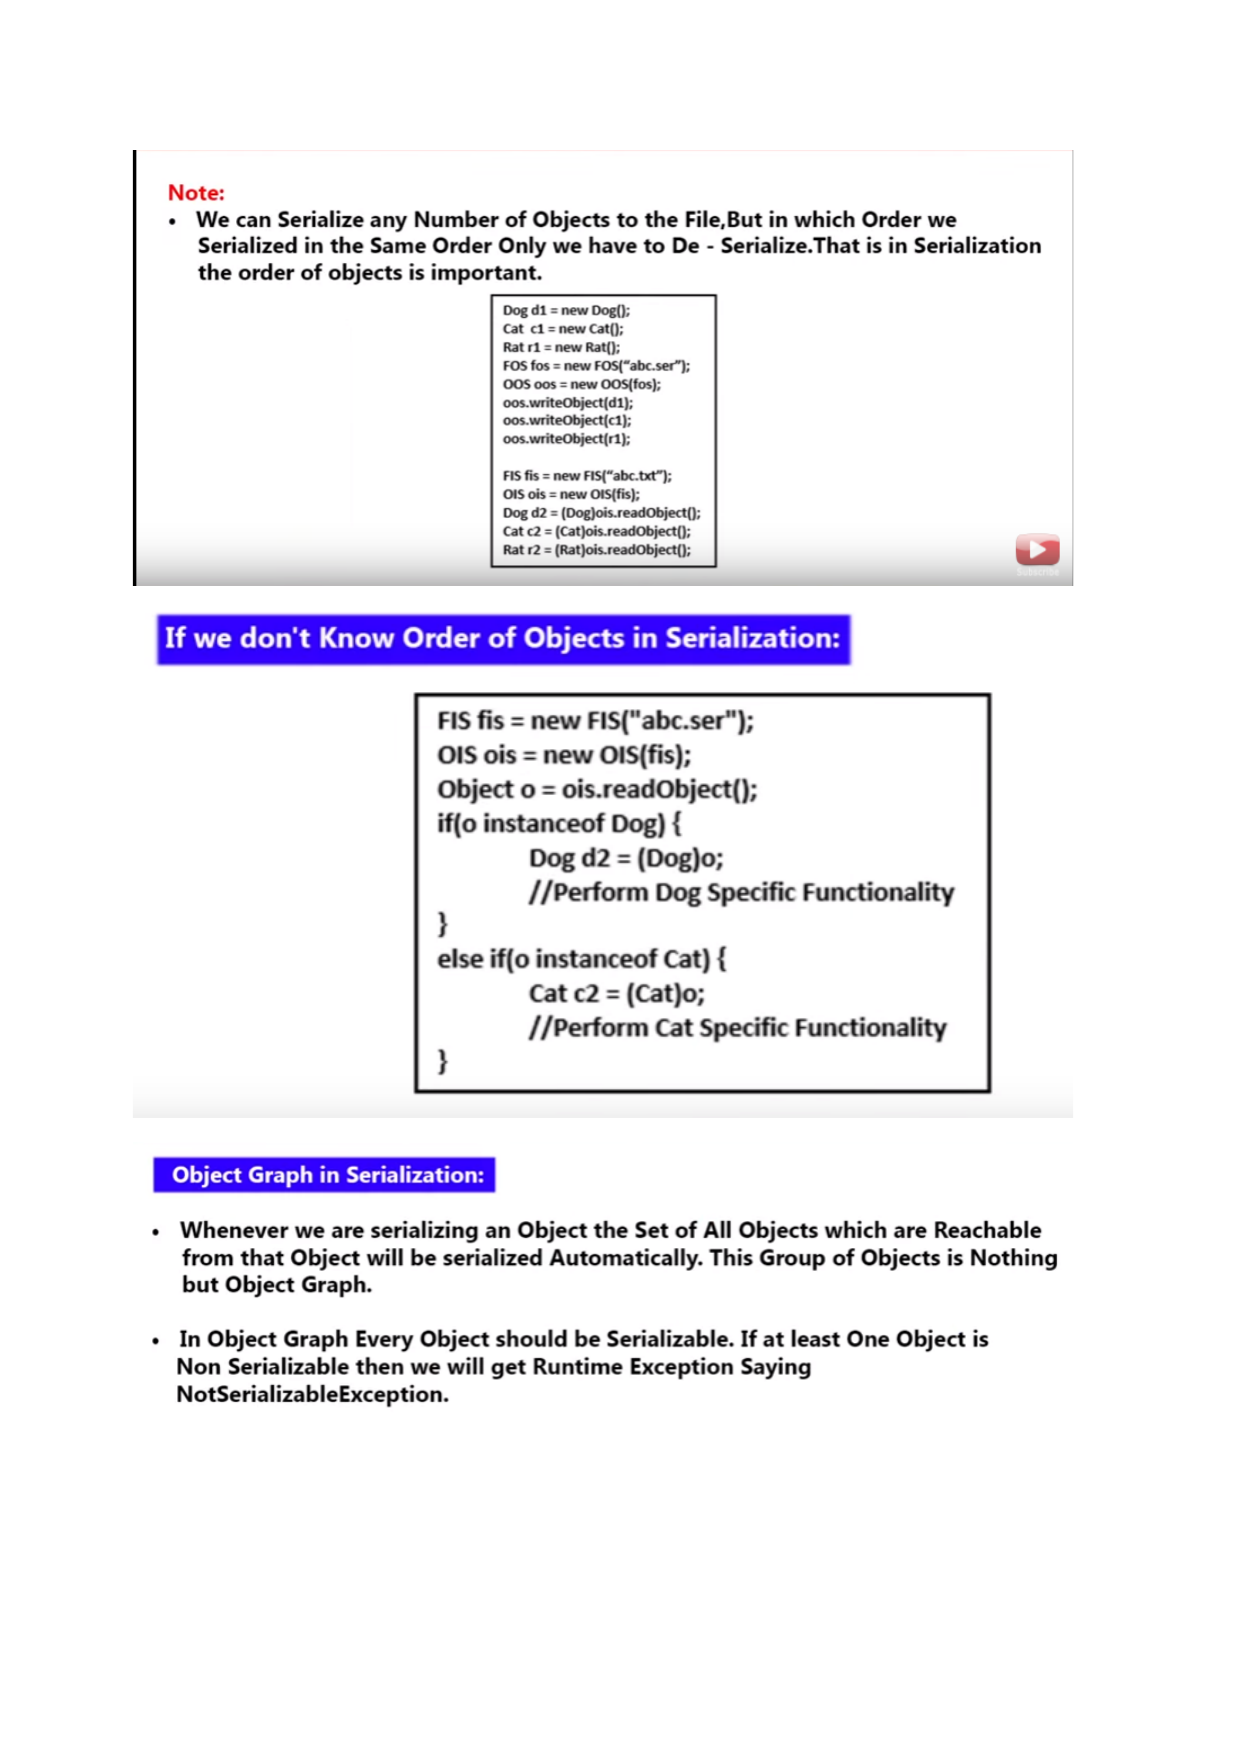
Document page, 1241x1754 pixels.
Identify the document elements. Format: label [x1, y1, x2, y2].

picture [132, 610, 1074, 1118]
picture [132, 1142, 1074, 1436]
picture [132, 150, 1074, 586]
